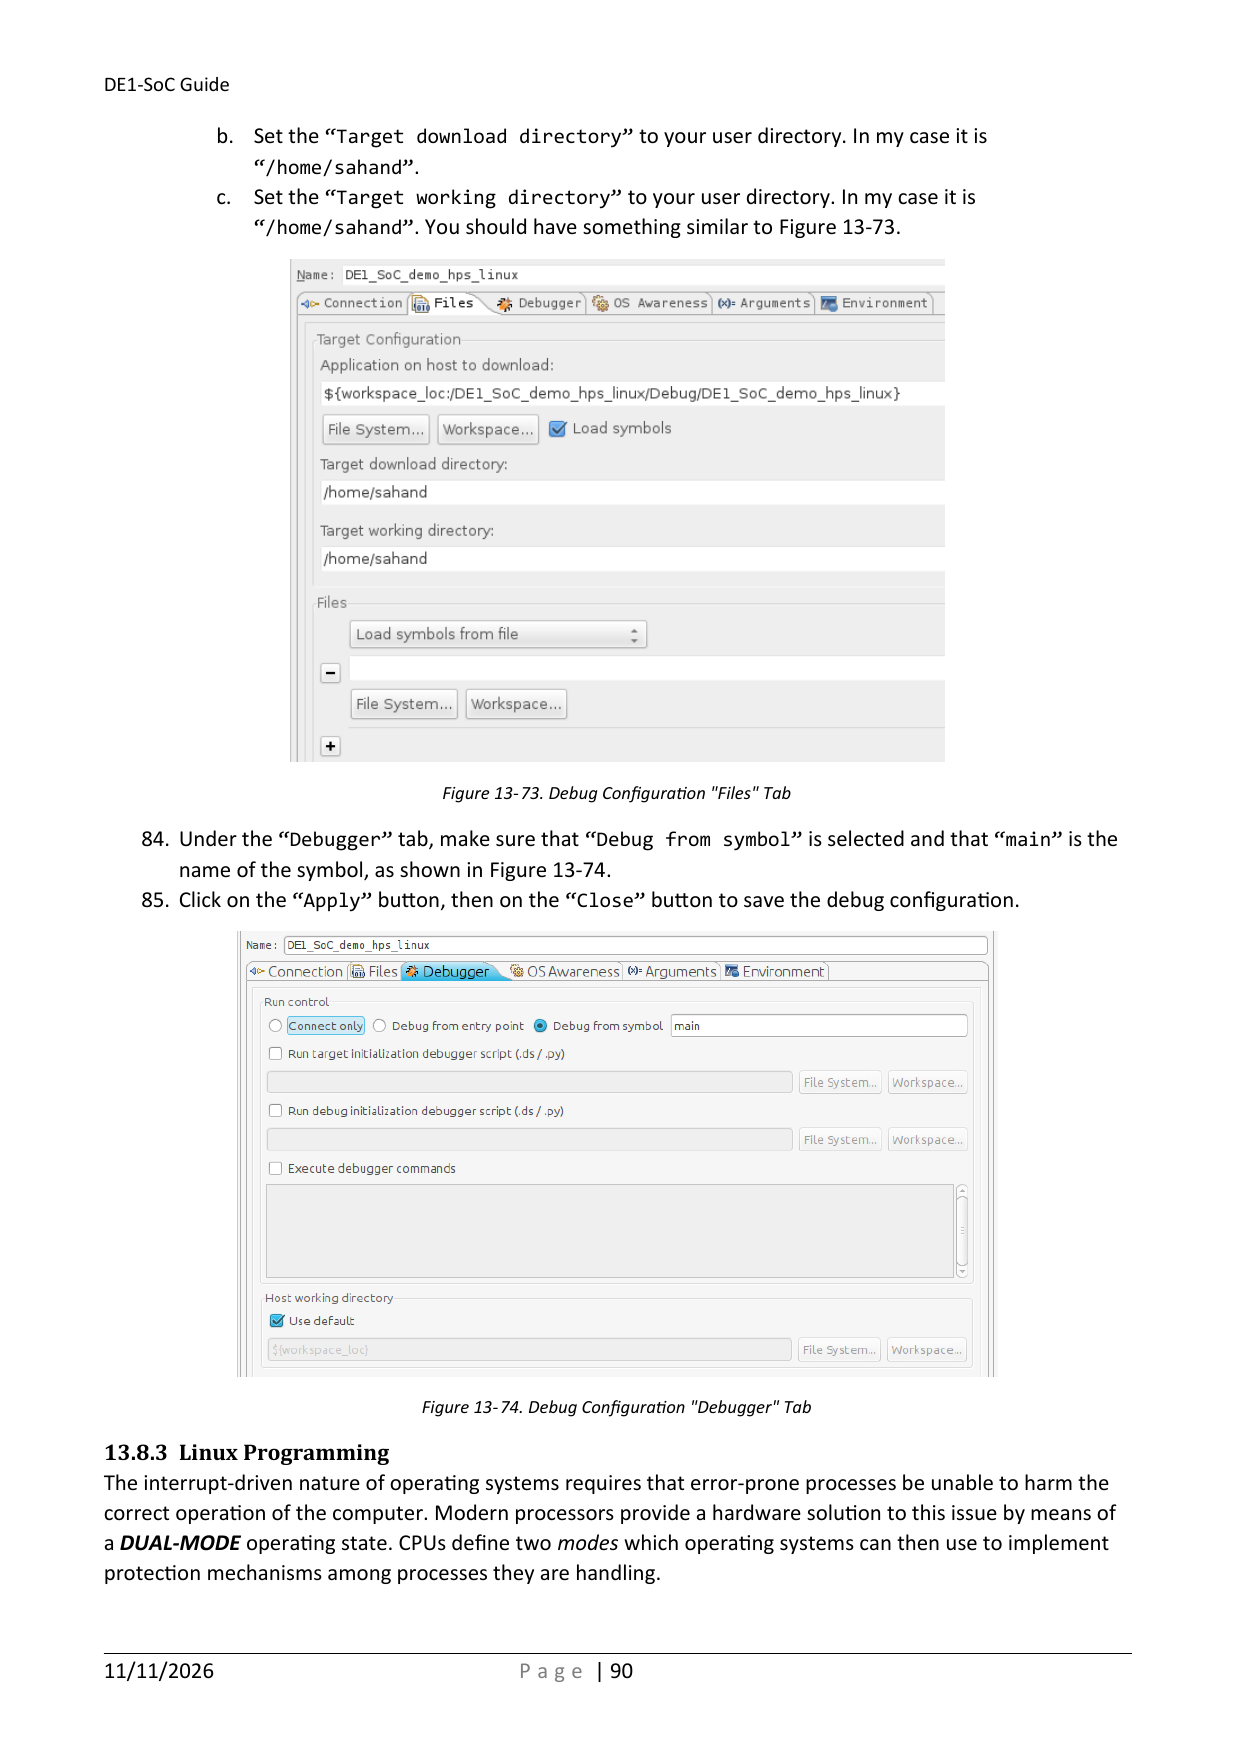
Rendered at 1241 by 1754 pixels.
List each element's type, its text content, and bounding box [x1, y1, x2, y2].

list Set the “Target download directory” to your user directory. In my case it is “/home/sahand”. [216, 122, 1132, 180]
picture [237, 931, 998, 1377]
text The interrupt-driven nature of operating systems requires that error-prone processes be unable to harm the correct operation of the computer. Modern processors provide a hardware solution to this issue by means of a dual-mode operating state. CPUs define two modes which operating systems can then use to implement protection mechanisms among processes they are handling. [103, 1468, 1132, 1586]
picture [290, 259, 945, 762]
list Click on the “Apply” button, then on the “Close” button to save the debug configuration. [141, 885, 1132, 913]
subtitle Linux Programming [103, 1439, 1132, 1466]
